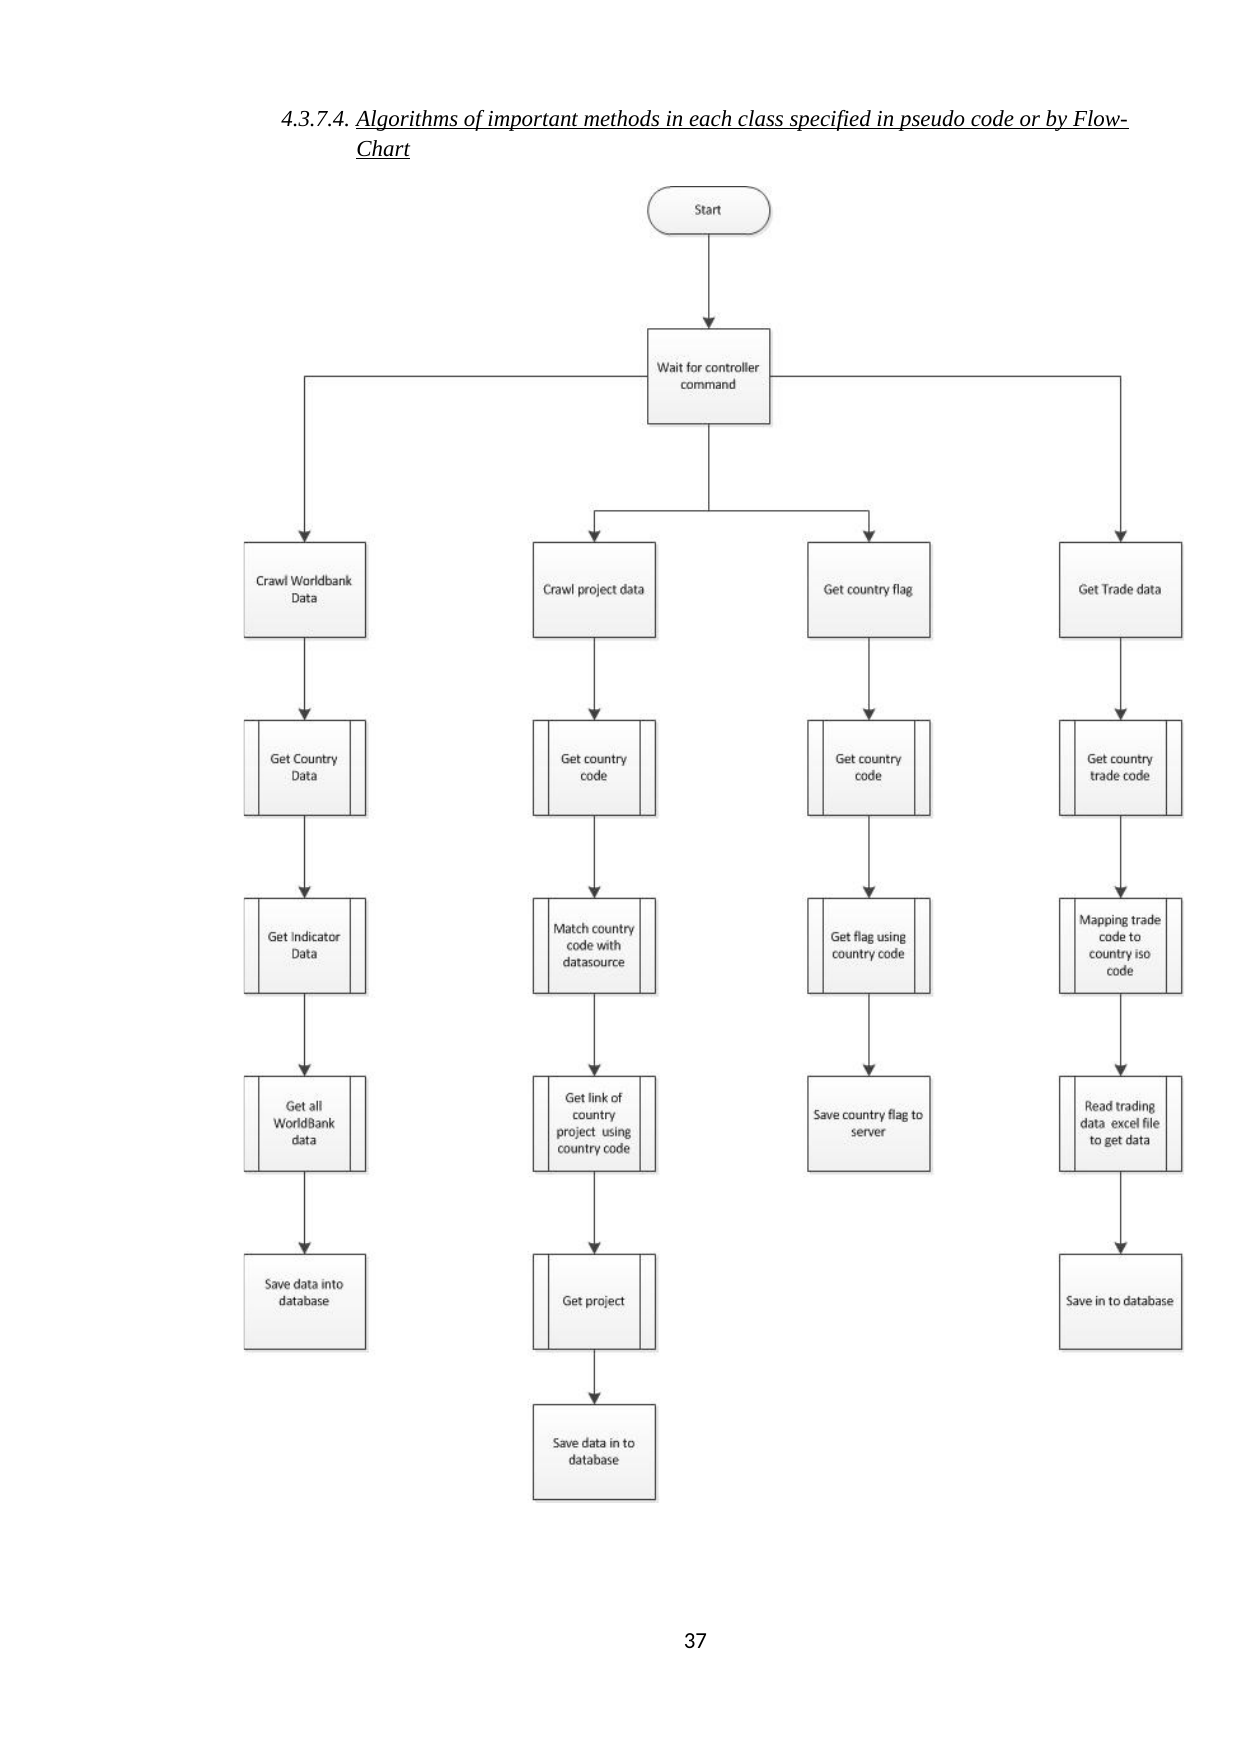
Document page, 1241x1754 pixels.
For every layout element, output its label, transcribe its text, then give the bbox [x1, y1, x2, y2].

list Algorithms of important methods in each class specified in pseudo code or by Flow-Chart [281, 105, 1165, 162]
picture [243, 186, 1185, 1503]
